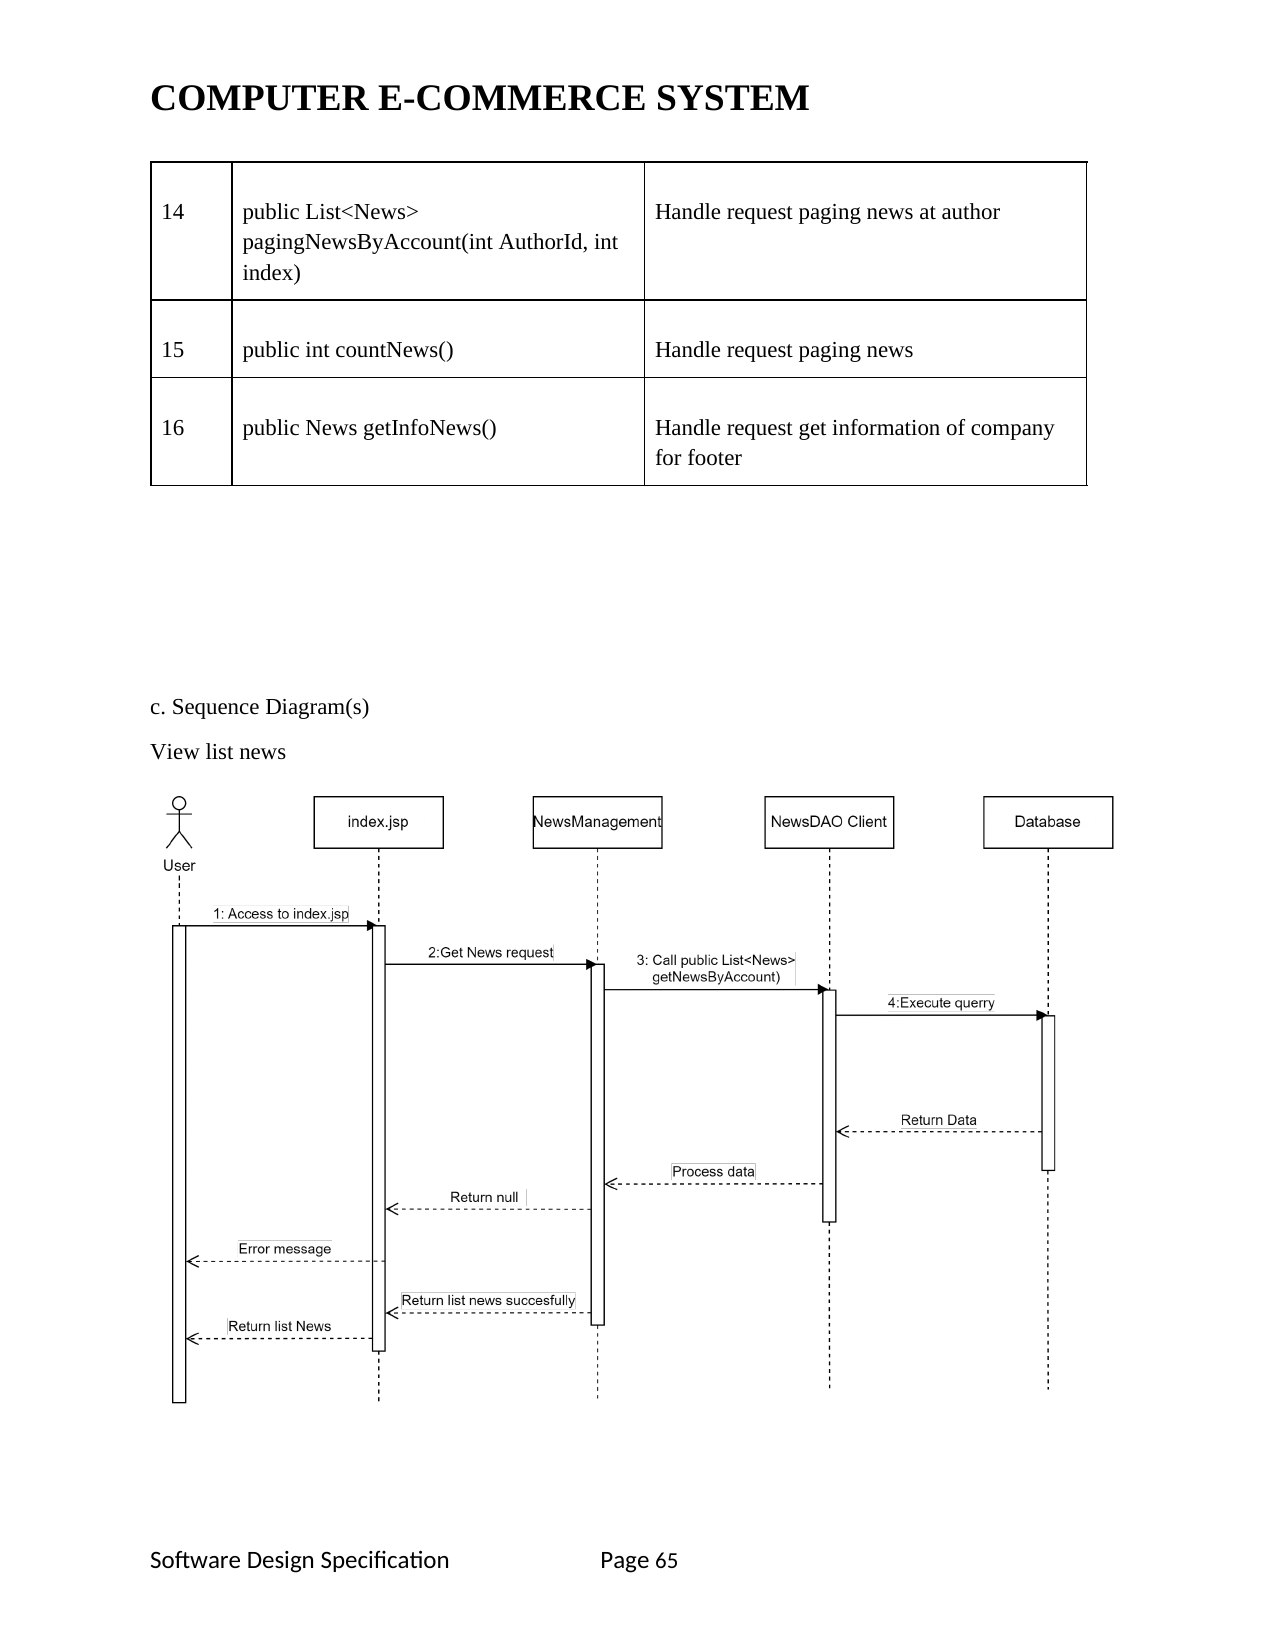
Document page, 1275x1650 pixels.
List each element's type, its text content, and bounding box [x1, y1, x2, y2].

picture [150, 783, 1125, 1417]
table_cell public int countNews() [233, 301, 644, 377]
table_cell public List<News> pagingNewsByAccount(int AuthorId, int index) [233, 163, 644, 299]
table_cell public News getInfoNews() [233, 378, 644, 485]
table_cell Handle request paging news [645, 301, 1086, 377]
table_cell Handle request get information of company for footer [645, 378, 1086, 485]
table_cell 15 [152, 301, 231, 377]
subtitle View list news [150, 738, 1125, 764]
table_cell Handle request paging news at author [645, 163, 1086, 299]
subtitle c. Sequence Diagram(s) [150, 693, 1125, 719]
table_cell 14 [152, 163, 231, 299]
table_cell 16 [152, 378, 231, 485]
